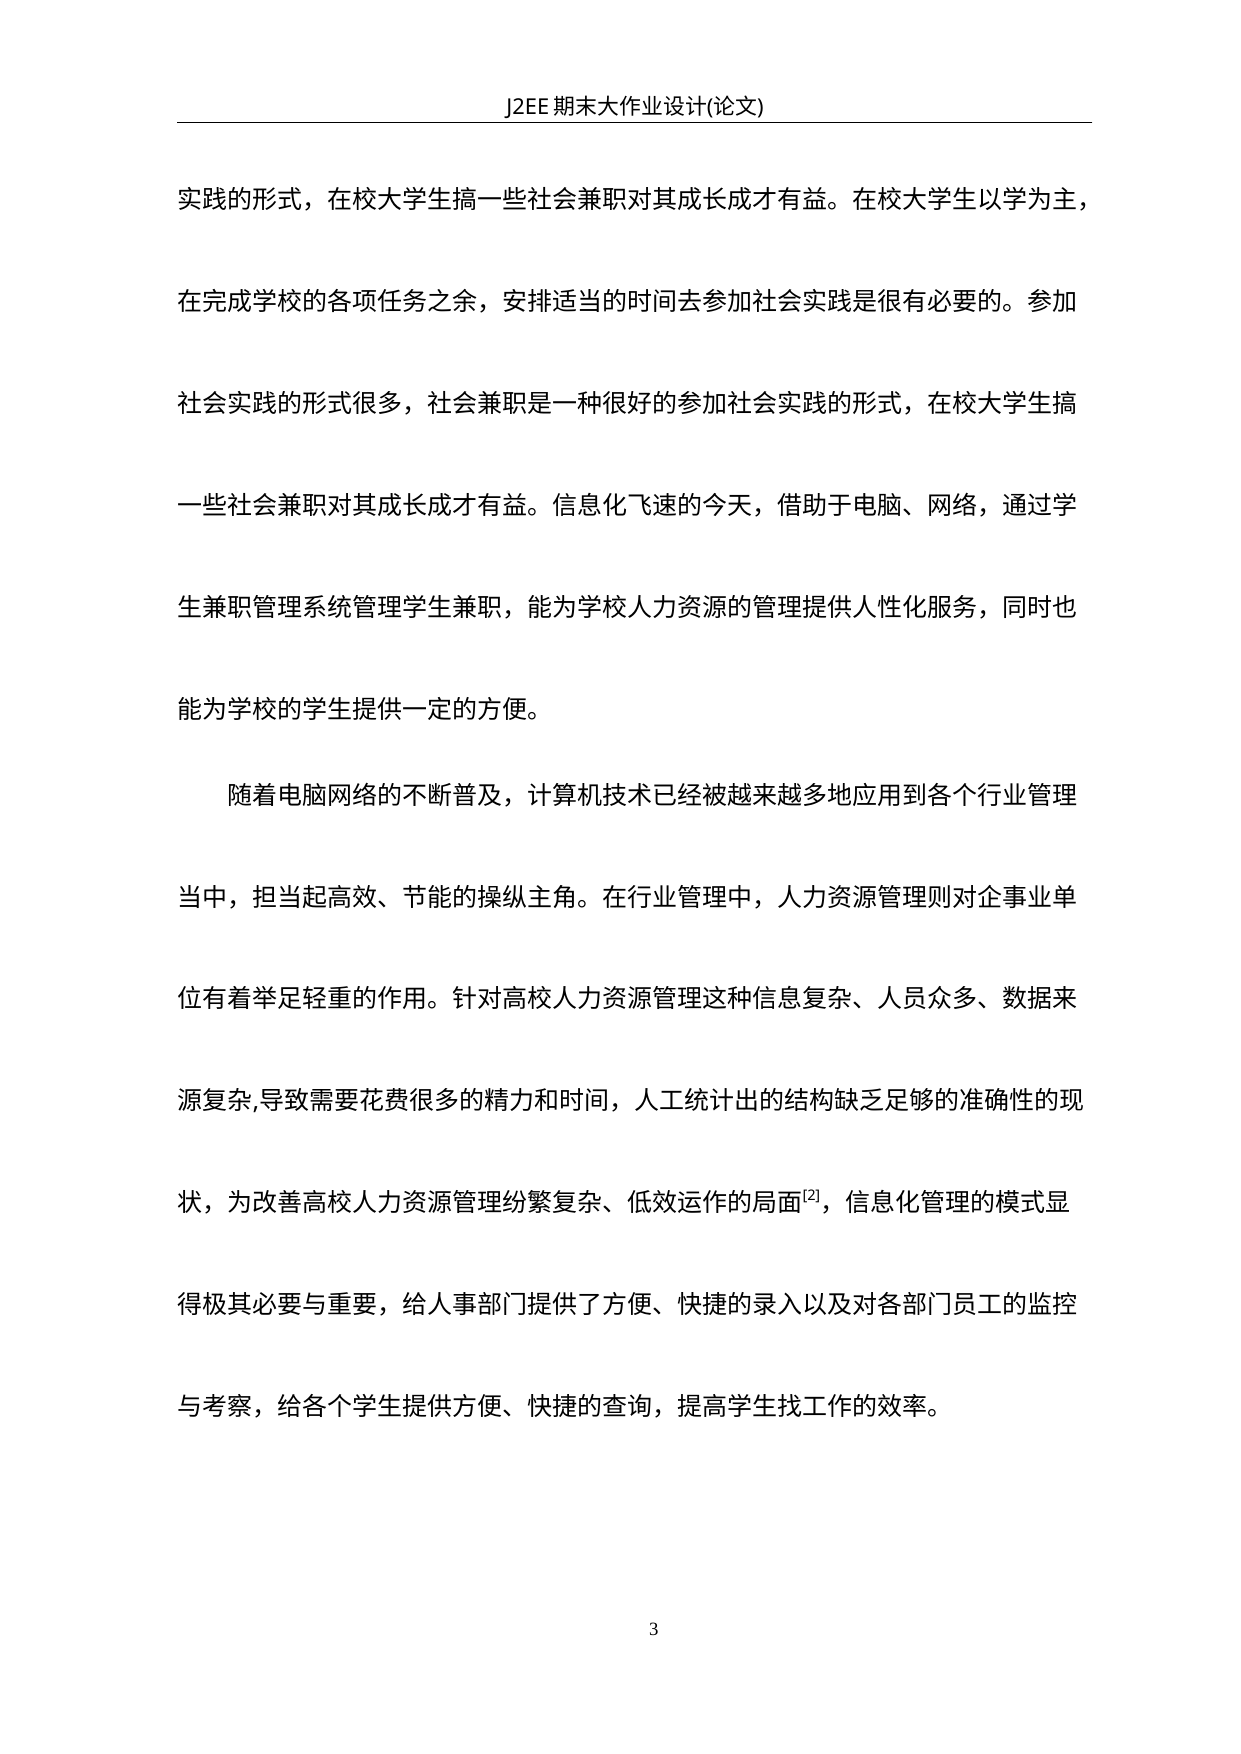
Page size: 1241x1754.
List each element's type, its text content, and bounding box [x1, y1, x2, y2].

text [177, 164, 1092, 741]
text 随着电脑网络的不断普及，计算机技术已经被越来越多地应用到各个行业管理当中，担当起高效、节能的操纵主角。在行业管理中，人力资源管理则对企事业单位有着举足轻重的作用。针对高校人力资源管理这种信息复杂、人员众多、数据来源复杂,导致需要花费很多的精力和时间，人工统计出的结构缺乏足够的准确性的现状，为改善高校人力资源管理纷繁复杂、低效运作的局面[2]，信息化管理的模式显得极其必要与重要，给人事部门提供了方便、快捷的录入以及对各部门员工的监控与考察，给各个学生提供方便、快捷的查询，提高学生找工作的效率。 [177, 759, 1092, 1438]
